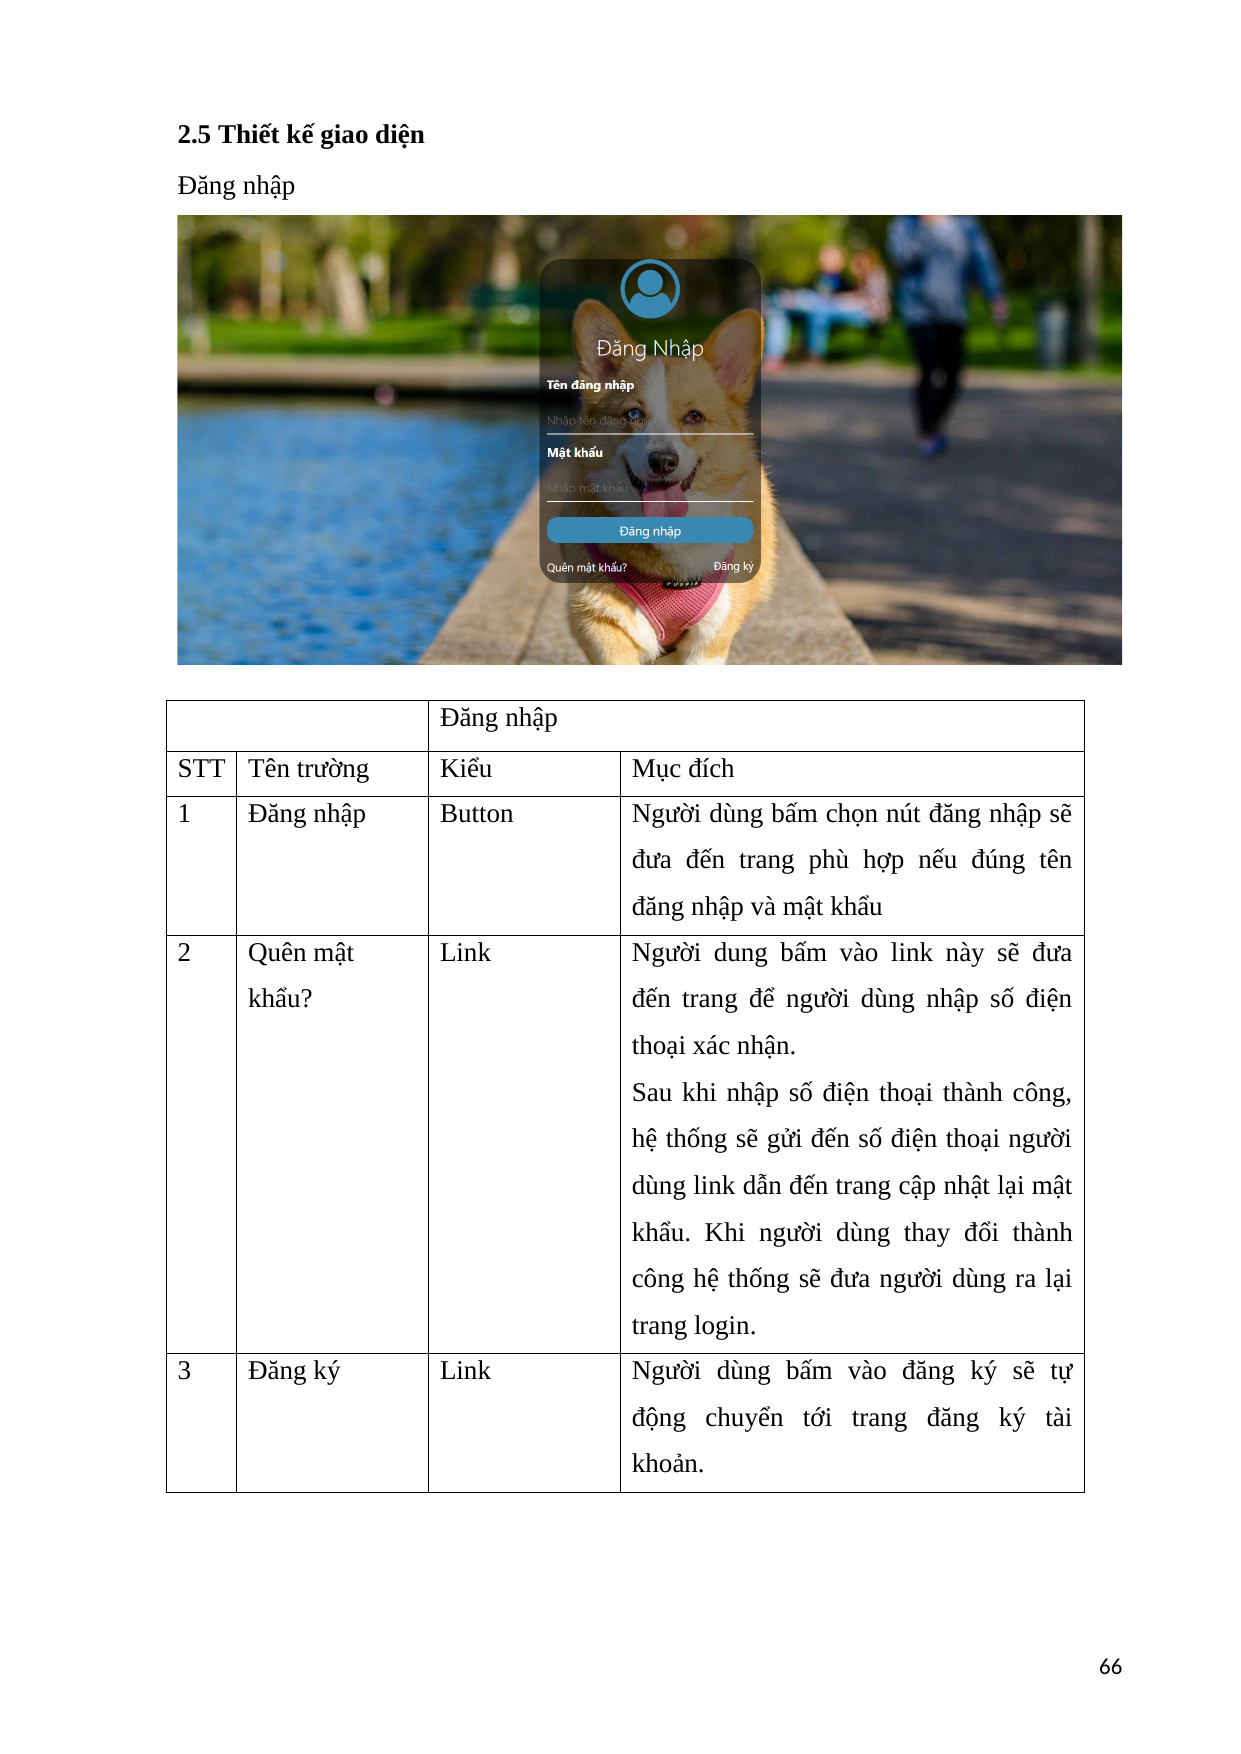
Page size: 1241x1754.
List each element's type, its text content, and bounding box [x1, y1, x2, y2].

text 2.5 Thiết kế giao diện [177, 118, 1122, 149]
table_cell 3 [167, 1354, 236, 1492]
table_cell Người dung bấm vào link này sẽ đưa đến trang để người dùng nhập số điện thoại xác nhận. Sau khi nhập số điện thoại thành công, hệ thống sẽ gửi đến số điện thoại người dùng link dẫn đến trang cập nhật lại mật khẩu. Khi người dùng thay đổi thành công hệ thống sẽ đưa người dùng ra lại trang login. [621, 936, 1084, 1353]
picture [177, 215, 1123, 665]
subtitle Đăng nhập [177, 169, 1122, 200]
table_cell 1 [167, 797, 236, 934]
table_cell Link [429, 1354, 620, 1492]
table_cell Quên mật khẩu? [237, 936, 428, 1353]
table_cell STT [167, 752, 236, 796]
table_header Đăng nhập [429, 701, 1084, 751]
table_header [167, 701, 428, 751]
table_cell Mục đích [621, 752, 1084, 796]
table_cell Người dùng bấm chọn nút đăng nhập sẽ đưa đến trang phù hợp nếu đúng tên đăng nhập và mật khẩu [621, 797, 1084, 934]
table_cell 2 [167, 936, 236, 1353]
table_cell Đăng ký [237, 1354, 428, 1492]
table_cell Button [429, 797, 620, 934]
table_cell Link [429, 936, 620, 1353]
table_cell Đăng nhập [237, 797, 428, 934]
table_cell Kiểu [429, 752, 620, 796]
table_cell Người dùng bấm vào đăng ký sẽ tự động chuyển tới trang đăng ký tài khoản. [621, 1354, 1084, 1492]
table_cell Tên trường [237, 752, 428, 796]
